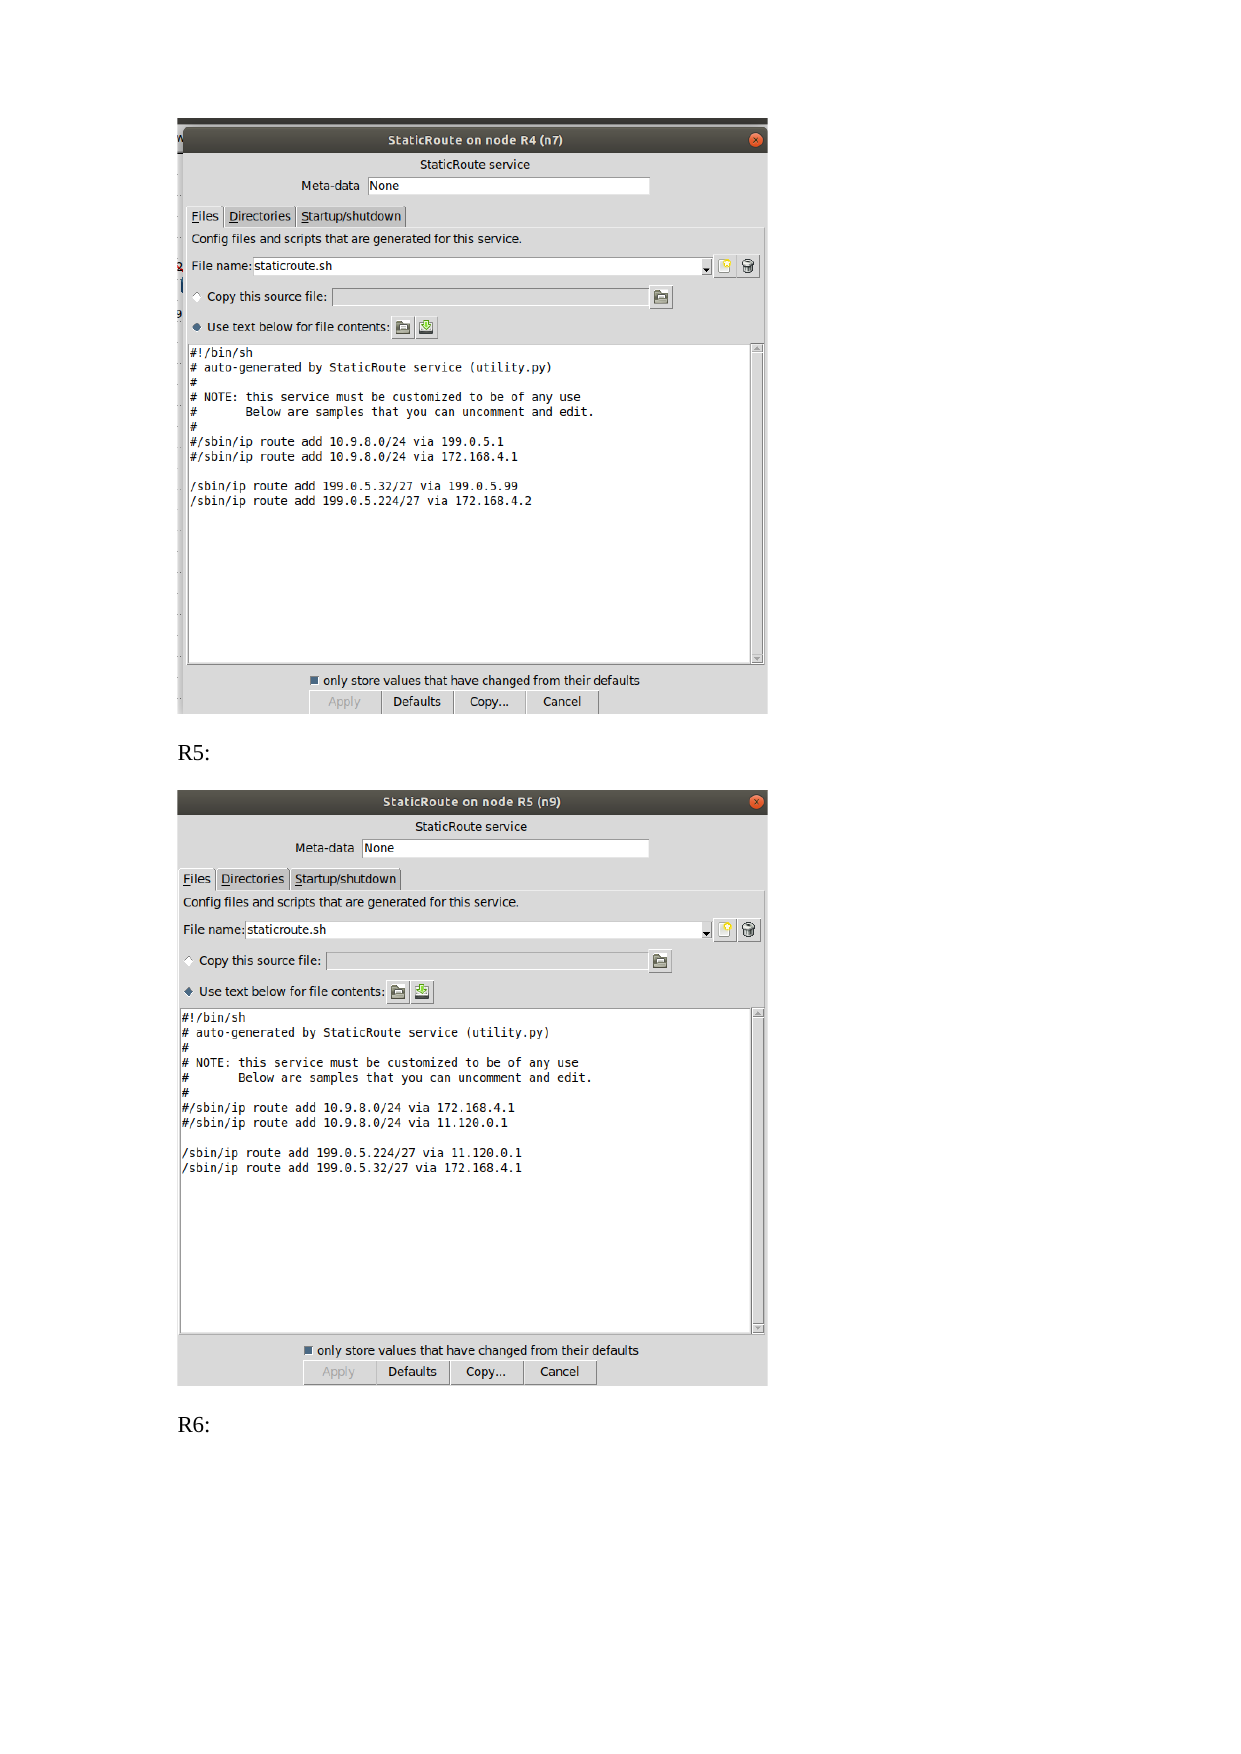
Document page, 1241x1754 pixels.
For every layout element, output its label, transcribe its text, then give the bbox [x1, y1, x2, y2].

text R5: [177, 739, 1152, 765]
picture [177, 118, 768, 714]
picture [177, 790, 768, 1386]
text R6: [177, 1411, 1152, 1437]
